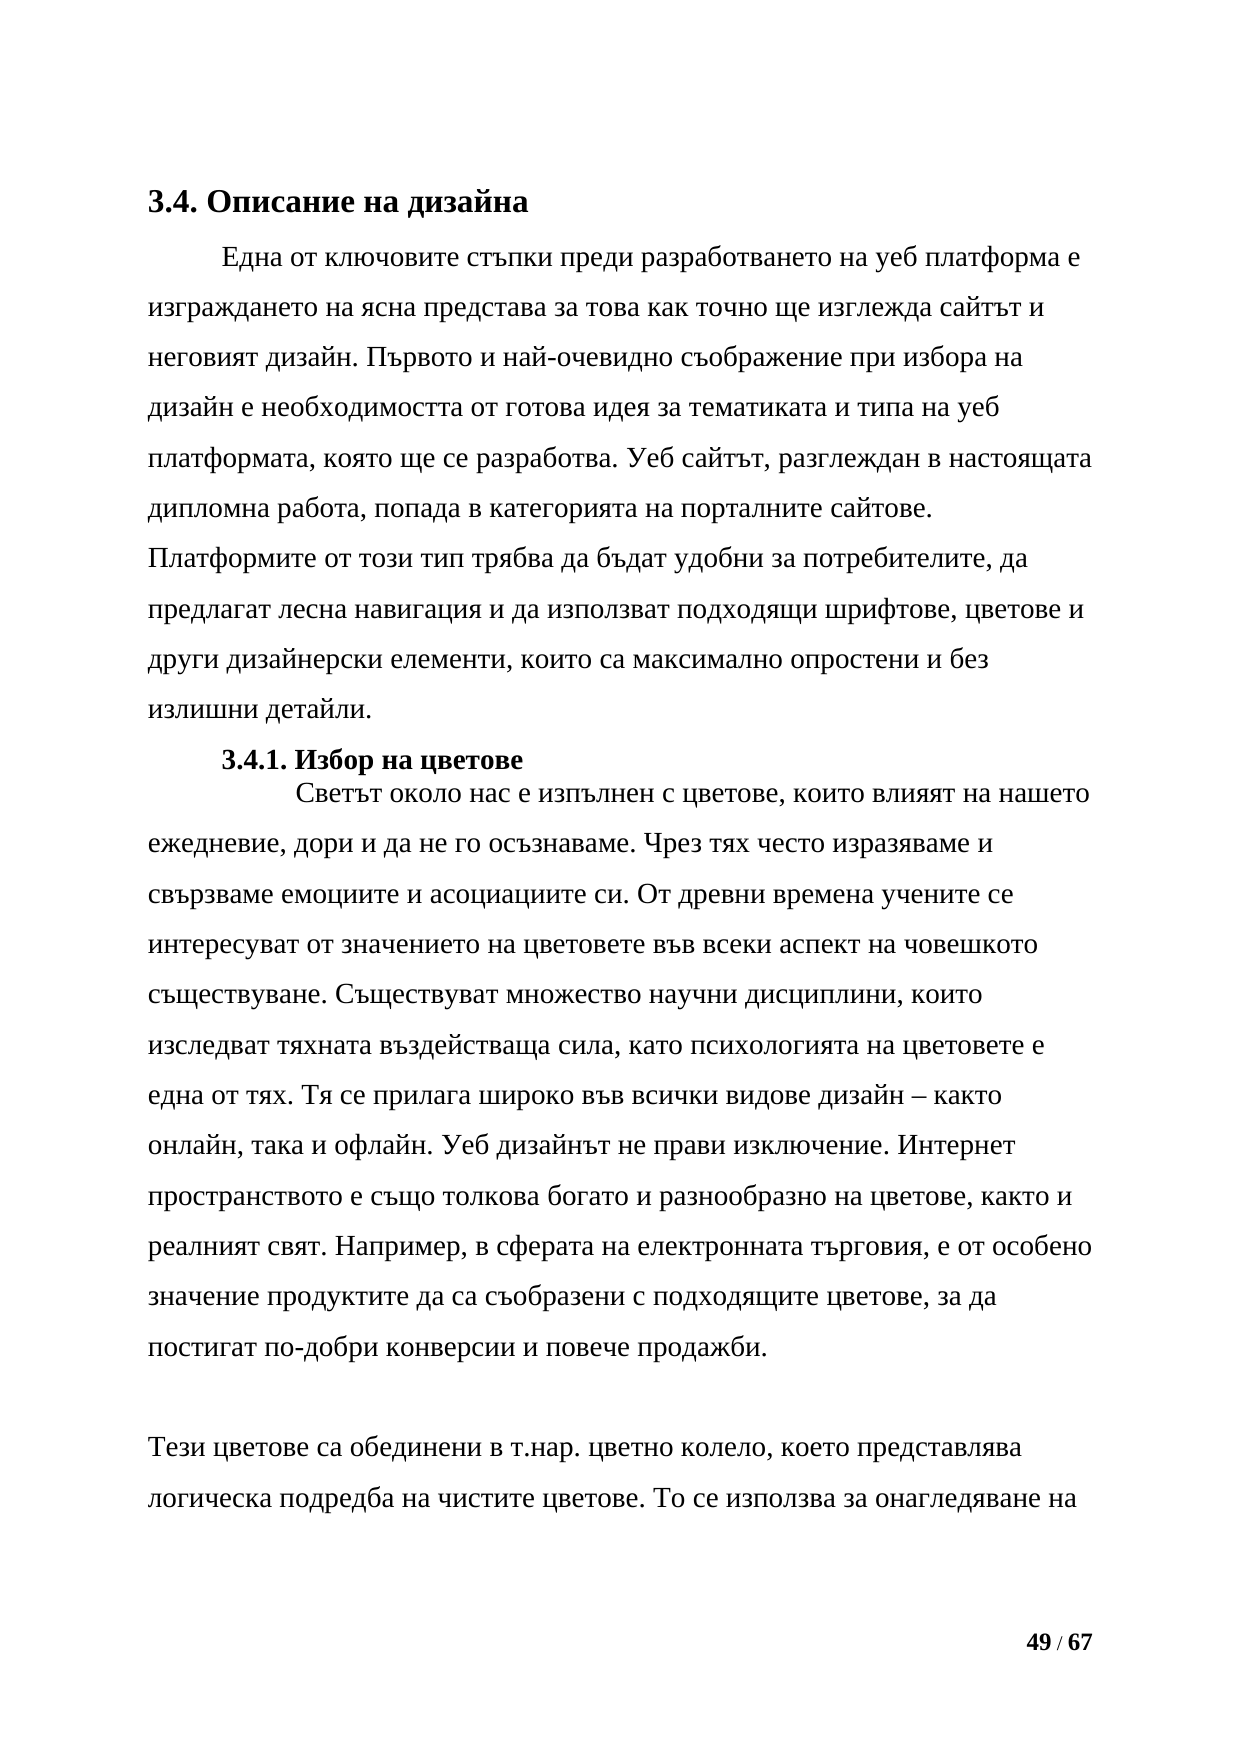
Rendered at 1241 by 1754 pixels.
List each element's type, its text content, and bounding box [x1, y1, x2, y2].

subtitle 3.4.1. Избор на цветове [103, 742, 1093, 775]
text Светът около нас е изпълнен с цветове, които влияят на нашето ежедневие, дори и да не го осъзнаваме. Чрез тях често изразяваме и свързваме емоциите и асоциациите си. От древни времена учените се интересуват от значението на цветовете във всеки аспект на човешкото съществуване. Съществуват множество научни дисциплини, които изследват тяхната въздействаща сила, като психологията на цветовете е една от тях. Тя се прилага широко във всички видове дизайн – както онлайн, така и офлайн. Уеб дизайнът не прави изключение. Интернет пространството е също толкова богато и разнообразно на цветове, както и реалният свят. Например, в сферата на електронната търговия, е от особено значение продуктите да са съобразени с подходящите цветове, за да постигат по-добри конверсии и повече продажби. [148, 775, 1093, 1362]
subtitle 3.4. Описание на дизайна [103, 181, 1093, 219]
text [148, 1429, 1093, 1513]
text Една от ключовите стъпки преди разработването на уеб платформа е изграждането на ясна представа за това как точно ще изглежда сайтът и неговият дизайн. Първото и най-очевидно съображение при избора на дизайн е необходимостта от готова идея за тематиката и типа на уеб платформата, която ще се разработва. Уеб сайтът, разглеждан в настоящата дипломна работа, попада в категорията на порталните сайтове. Платформите от този тип трябва да бъдат удобни за потребителите, да предлагат лесна навигация и да използват подходящи шрифтове, цветове и други дизайнерски елементи, които са максимално опростени и без излишни детайли. [148, 239, 1093, 725]
